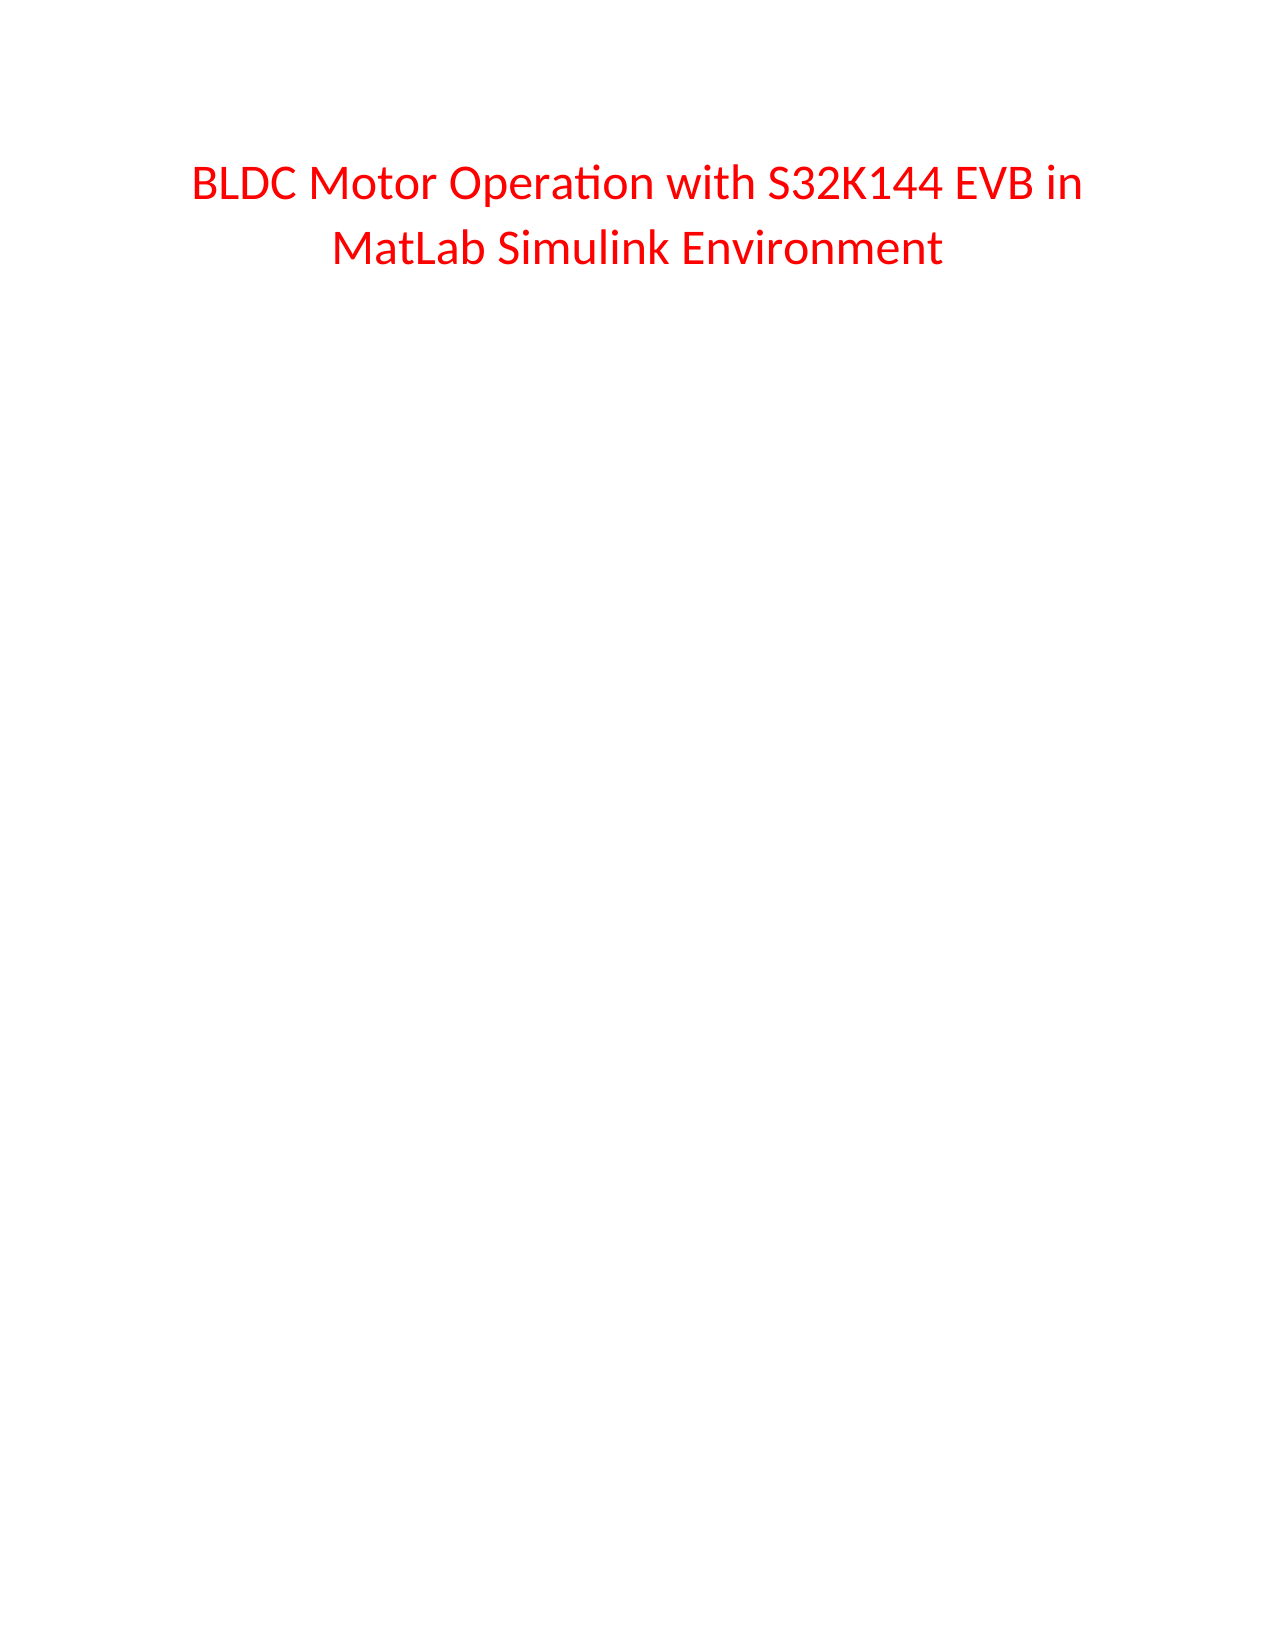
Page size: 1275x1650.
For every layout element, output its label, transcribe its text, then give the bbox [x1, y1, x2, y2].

text BLDC Motor Operation with S32K144 EVB in [175, 152, 1100, 211]
text MatLab Simulink Environment [175, 216, 1100, 277]
